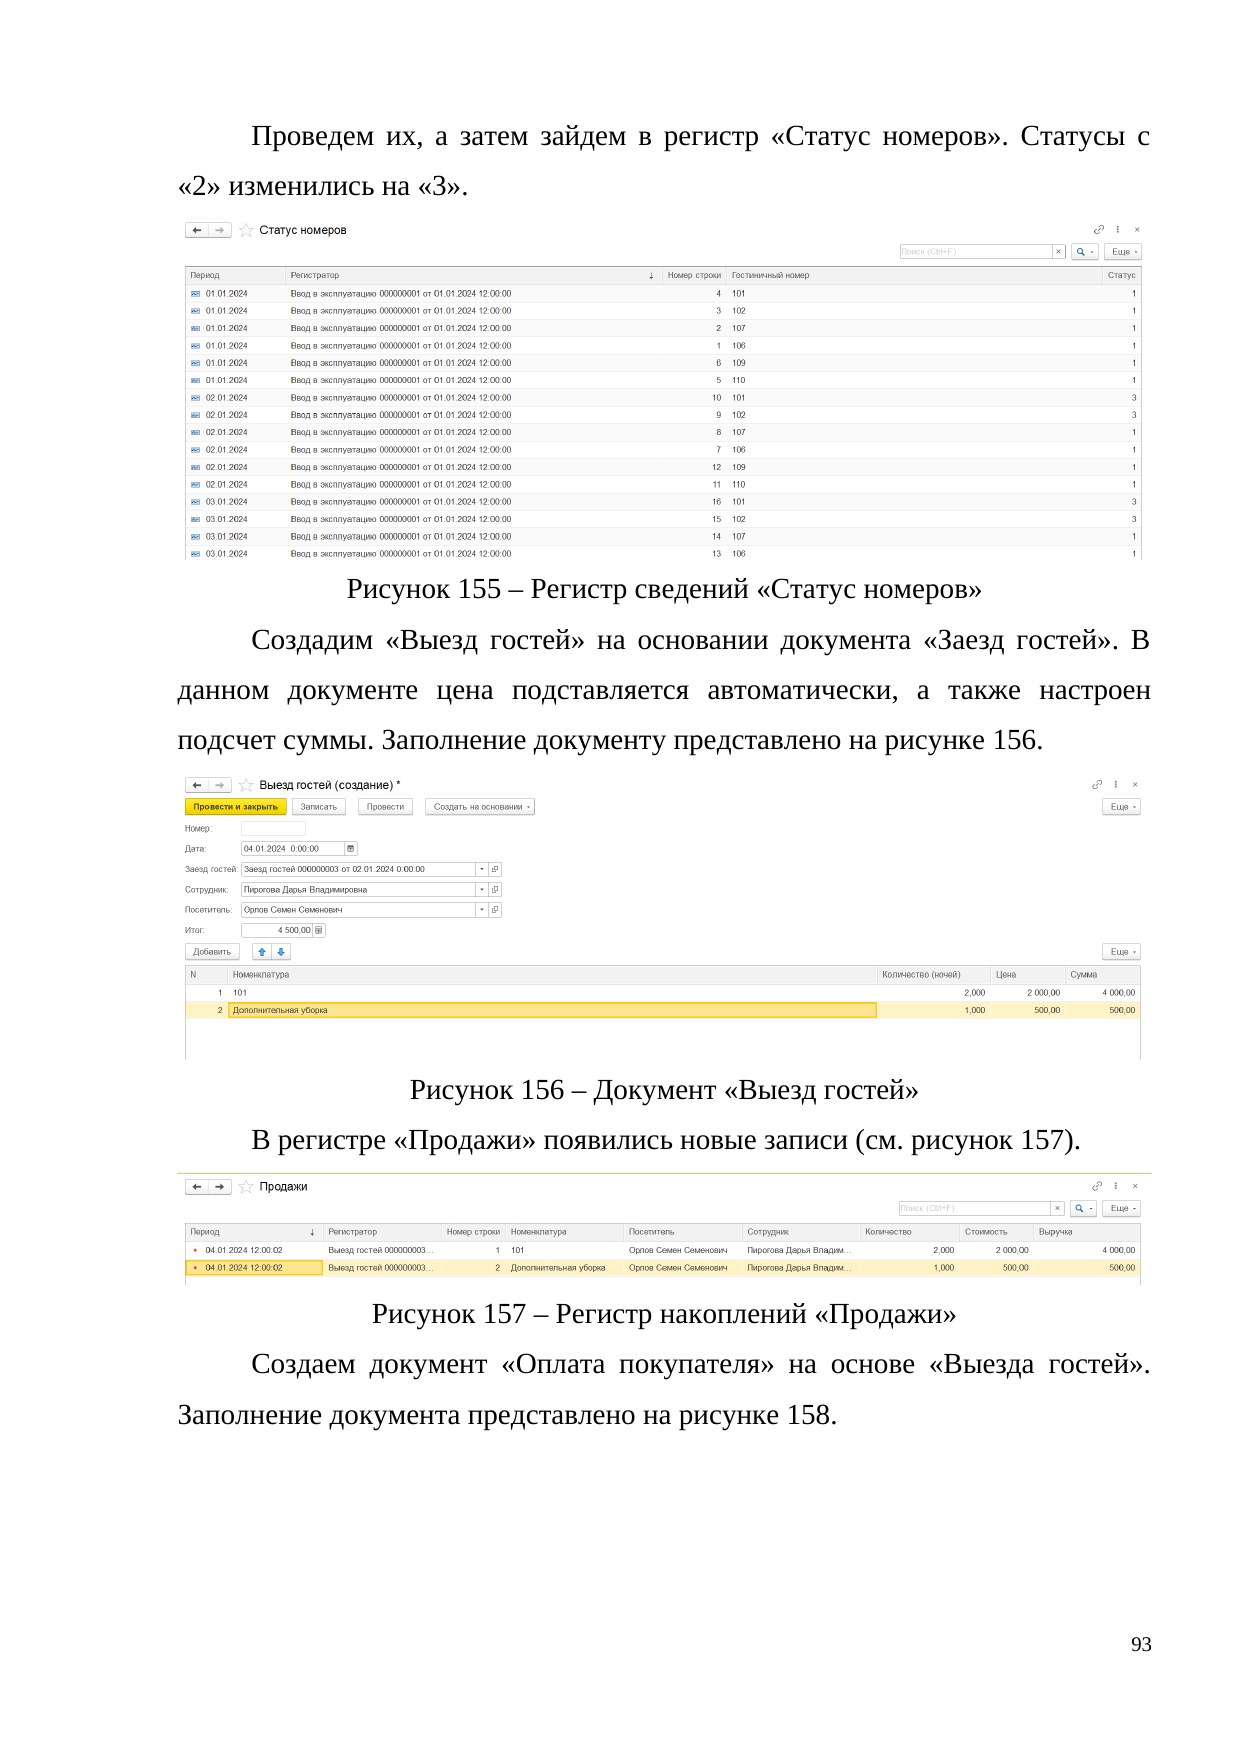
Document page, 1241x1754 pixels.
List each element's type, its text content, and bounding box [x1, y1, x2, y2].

text Рисунок 157 – Регистр накоплений «Продажи» [177, 1296, 1152, 1330]
text Рисунок 156 – Документ «Выезд гостей» [177, 1072, 1152, 1106]
picture [177, 218, 1152, 560]
text Создаем документ «Оплата покупателя» на основе «Выезда гостей». Заполнение документа представлено на рисунке 158. [177, 1346, 1152, 1430]
text Проведем их, а затем зайдем в регистр «Статус номеров». Статусы с «2» изменились на «3». [177, 118, 1152, 202]
picture [177, 1172, 1152, 1285]
picture [177, 772, 1152, 1060]
text Рисунок 155 – Регистр сведений «Статус номеров» [177, 571, 1152, 605]
text В регистре «Продажи» появились новые записи (см. рисунок 157). [177, 1122, 1152, 1156]
text Создадим «Выезд гостей» на основании документа «Заезд гостей». В данном документе цена подставляется автоматически, а также настроен подсчет суммы. Заполнение документу представлено на рисунке 156. [177, 622, 1152, 756]
